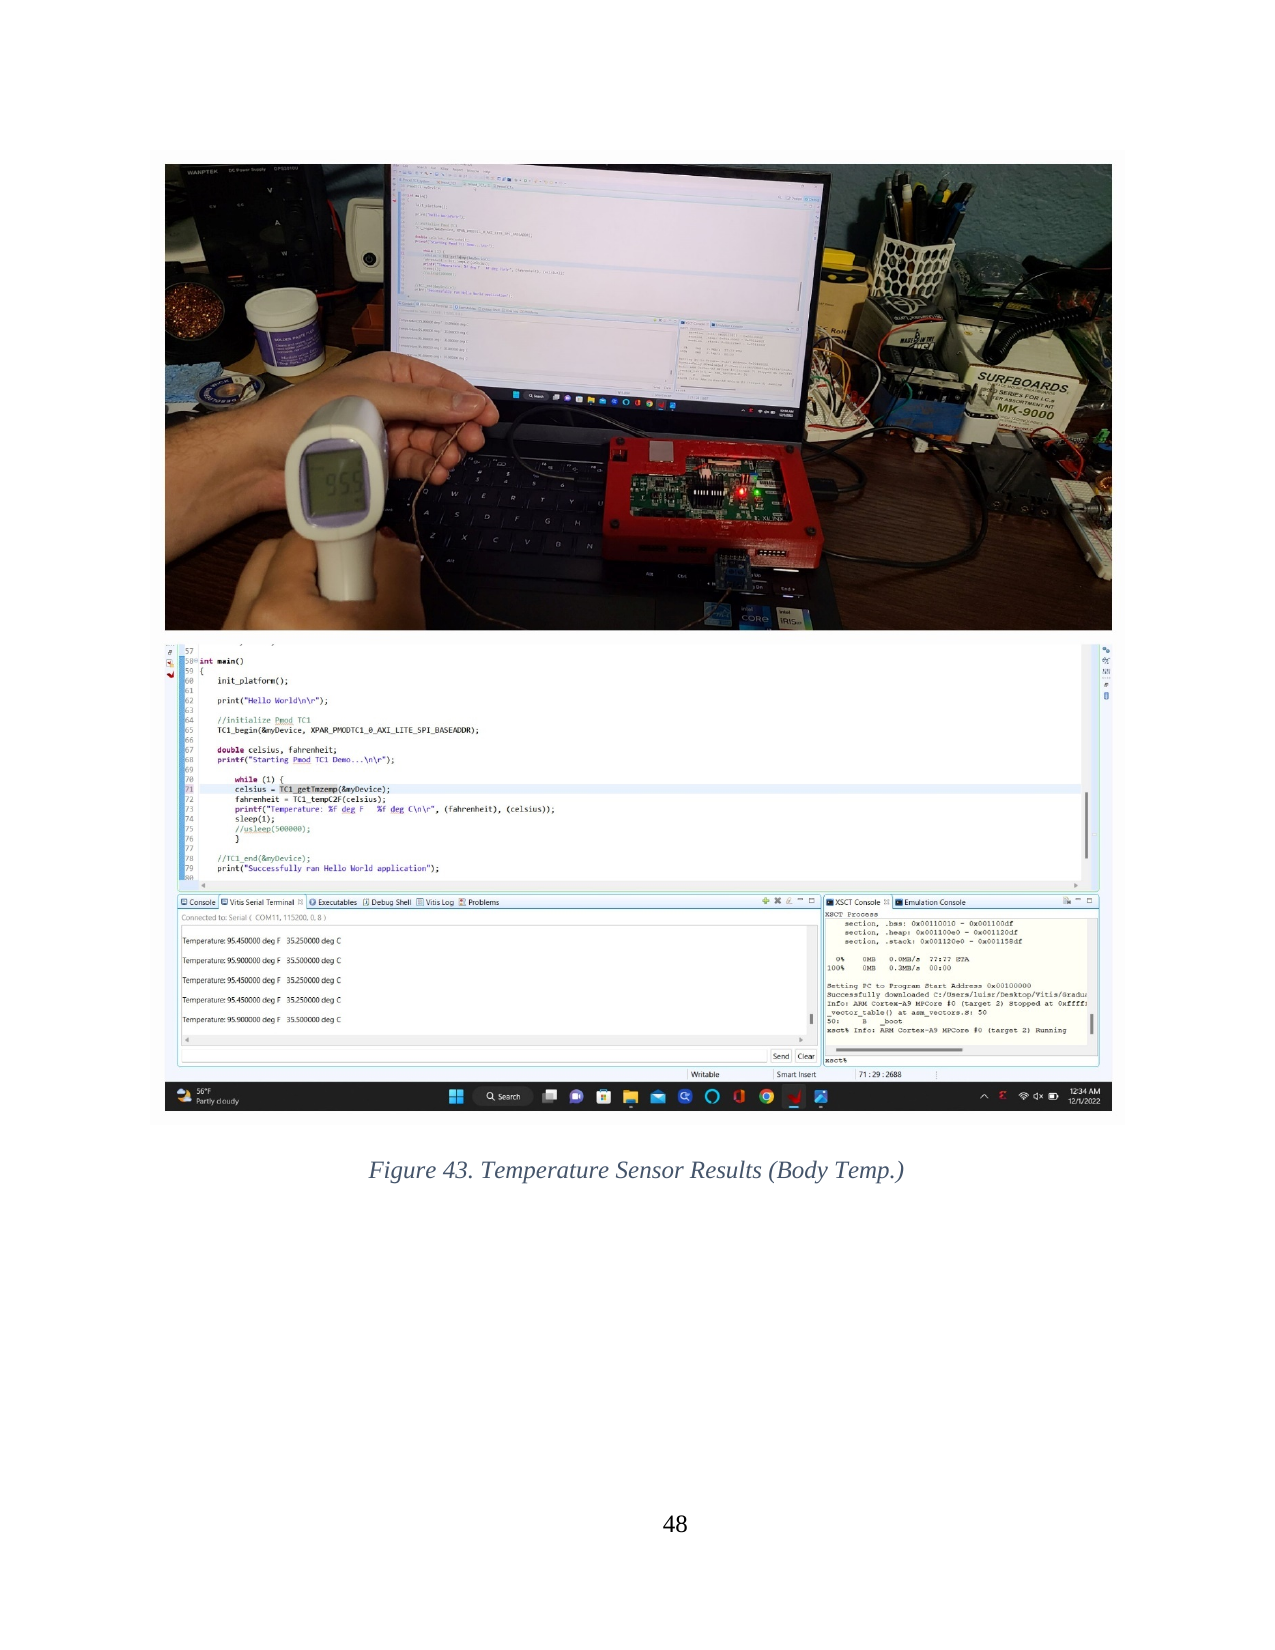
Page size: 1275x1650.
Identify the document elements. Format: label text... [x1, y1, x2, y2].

picture [150, 150, 1125, 1125]
